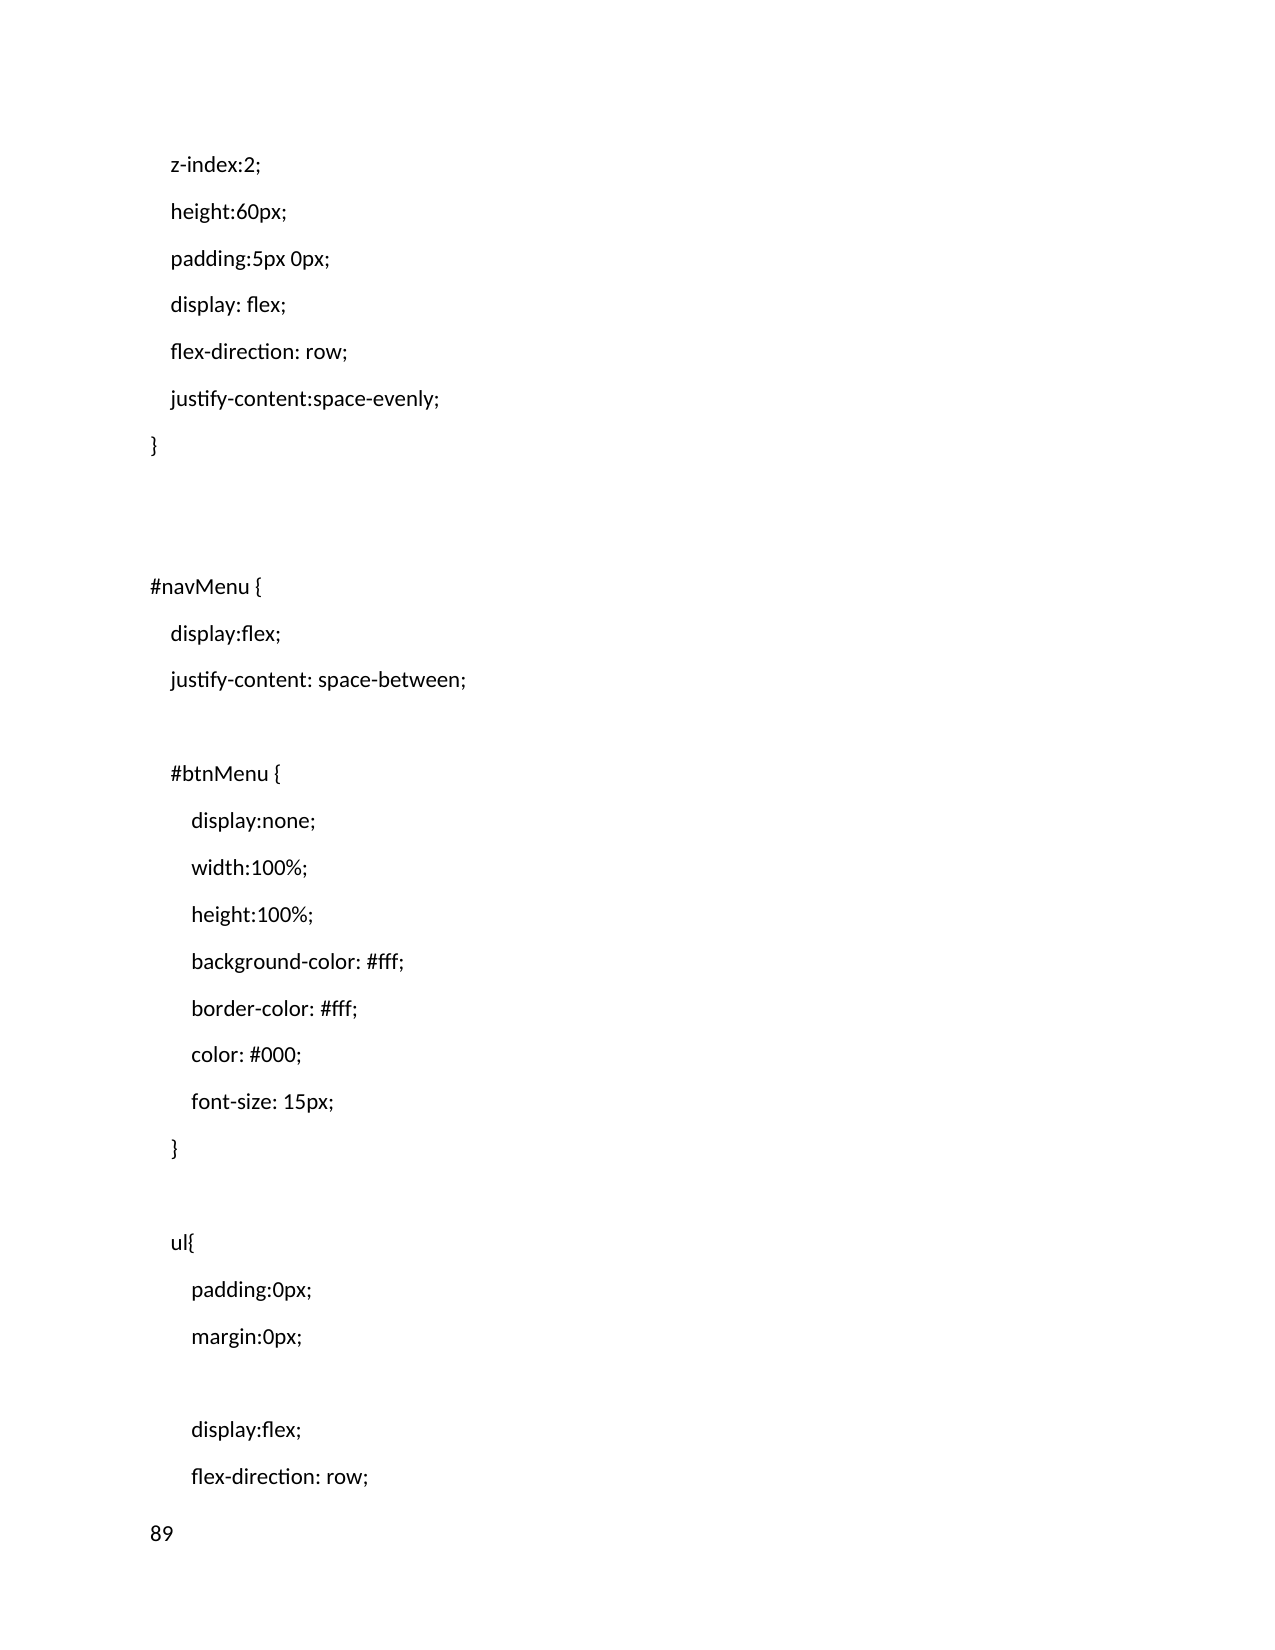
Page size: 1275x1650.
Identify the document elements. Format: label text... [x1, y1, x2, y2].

text #btnMenu { [150, 759, 1125, 787]
text height:100%; [150, 900, 1125, 928]
text padding:0px; [150, 1275, 1125, 1303]
text display:none; [150, 806, 1125, 834]
text display:flex; [150, 619, 1125, 647]
text height:60px; [150, 197, 1125, 225]
text #navMenu { [150, 572, 1125, 600]
text display:flex; [150, 1416, 1125, 1444]
text border-color: #fff; [150, 994, 1125, 1022]
text } [150, 1134, 1125, 1162]
text z-index:2; [150, 150, 1125, 178]
text background-color: #fff; [150, 947, 1125, 975]
text } [150, 431, 1125, 459]
text font-size: 15px; [150, 1087, 1125, 1116]
text margin:0px; [150, 1322, 1125, 1350]
text color: #000; [150, 1041, 1125, 1069]
text ul{ [150, 1228, 1125, 1256]
text flex-direction: row; [150, 337, 1125, 366]
text display: flex; [150, 291, 1125, 319]
text justify-content: space-between; [150, 666, 1125, 694]
text width:100%; [150, 853, 1125, 881]
text justify-content:space-evenly; [150, 384, 1125, 412]
text flex-direction: row; [150, 1462, 1125, 1491]
text padding:5px 0px; [150, 244, 1125, 272]
